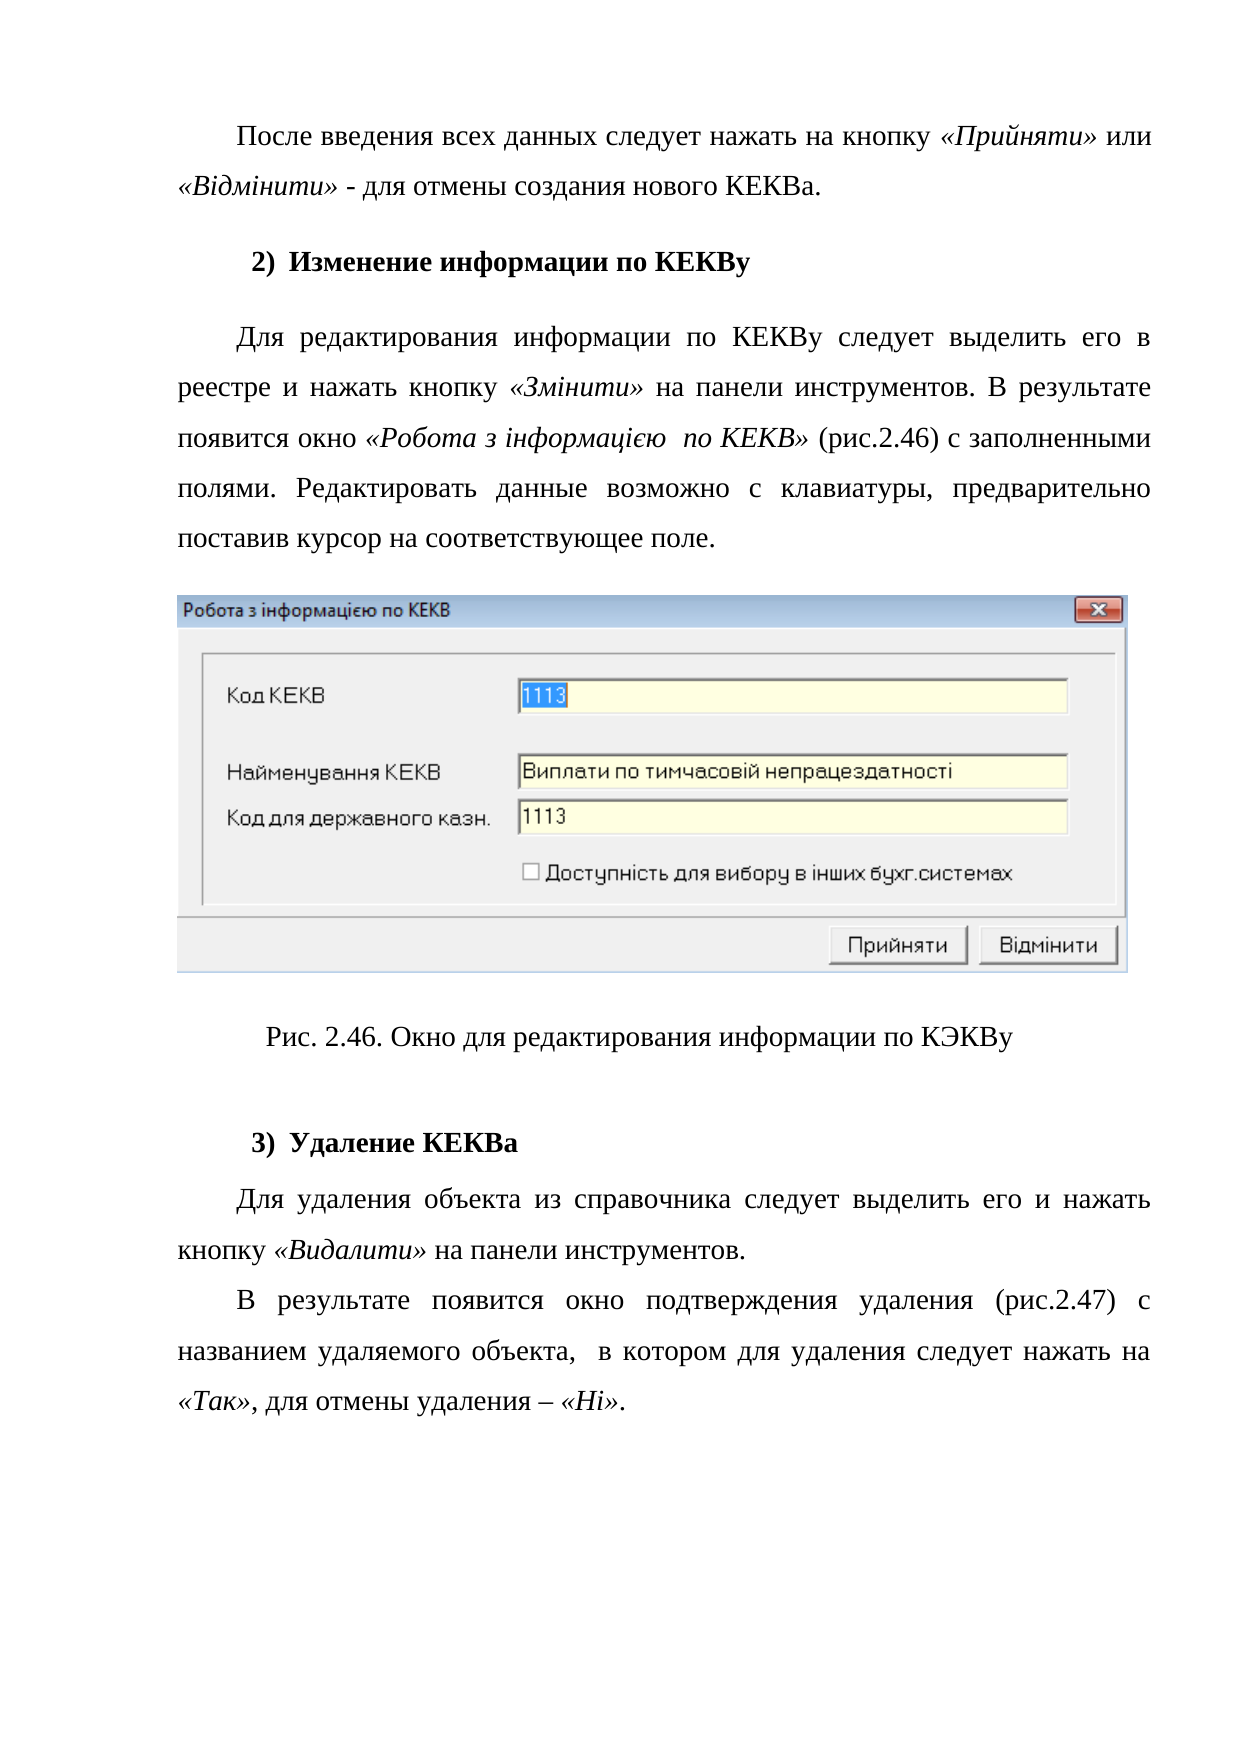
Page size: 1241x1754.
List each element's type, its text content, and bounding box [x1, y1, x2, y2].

title В результате появится окно подтверждения удаления (рис.2.47) с названием удаляемого объекта, в котором для удаления следует нажать на «Так», для отмены удаления – «Ні». [177, 1282, 1152, 1416]
picture [177, 595, 1128, 973]
title Для удаления объекта из справочника следует выделить его и нажать кнопку «Видалити» на панели инструментов. [177, 1182, 1152, 1266]
subtitle Удаление КЕКВа [251, 1125, 1152, 1159]
title Для редактирования информации по КЕКВу следует выделить его в реестре и нажать кнопку «Змінити» на панели инструментов. В результате появится окно «Робота з інформацією по КЕКВ» (рис.2.46) с заполненными полями. Редактировать данные возможно с клавиатуры, предварительно поставив курсор на соответствующее поле. [177, 319, 1152, 554]
subtitle Изменение информации по КЕКВу [251, 244, 1152, 277]
title После введения всех данных следует нажать на кнопку «Прийняти» или «Відмінити» - для отмены создания нового КЕКВа. [177, 118, 1152, 202]
